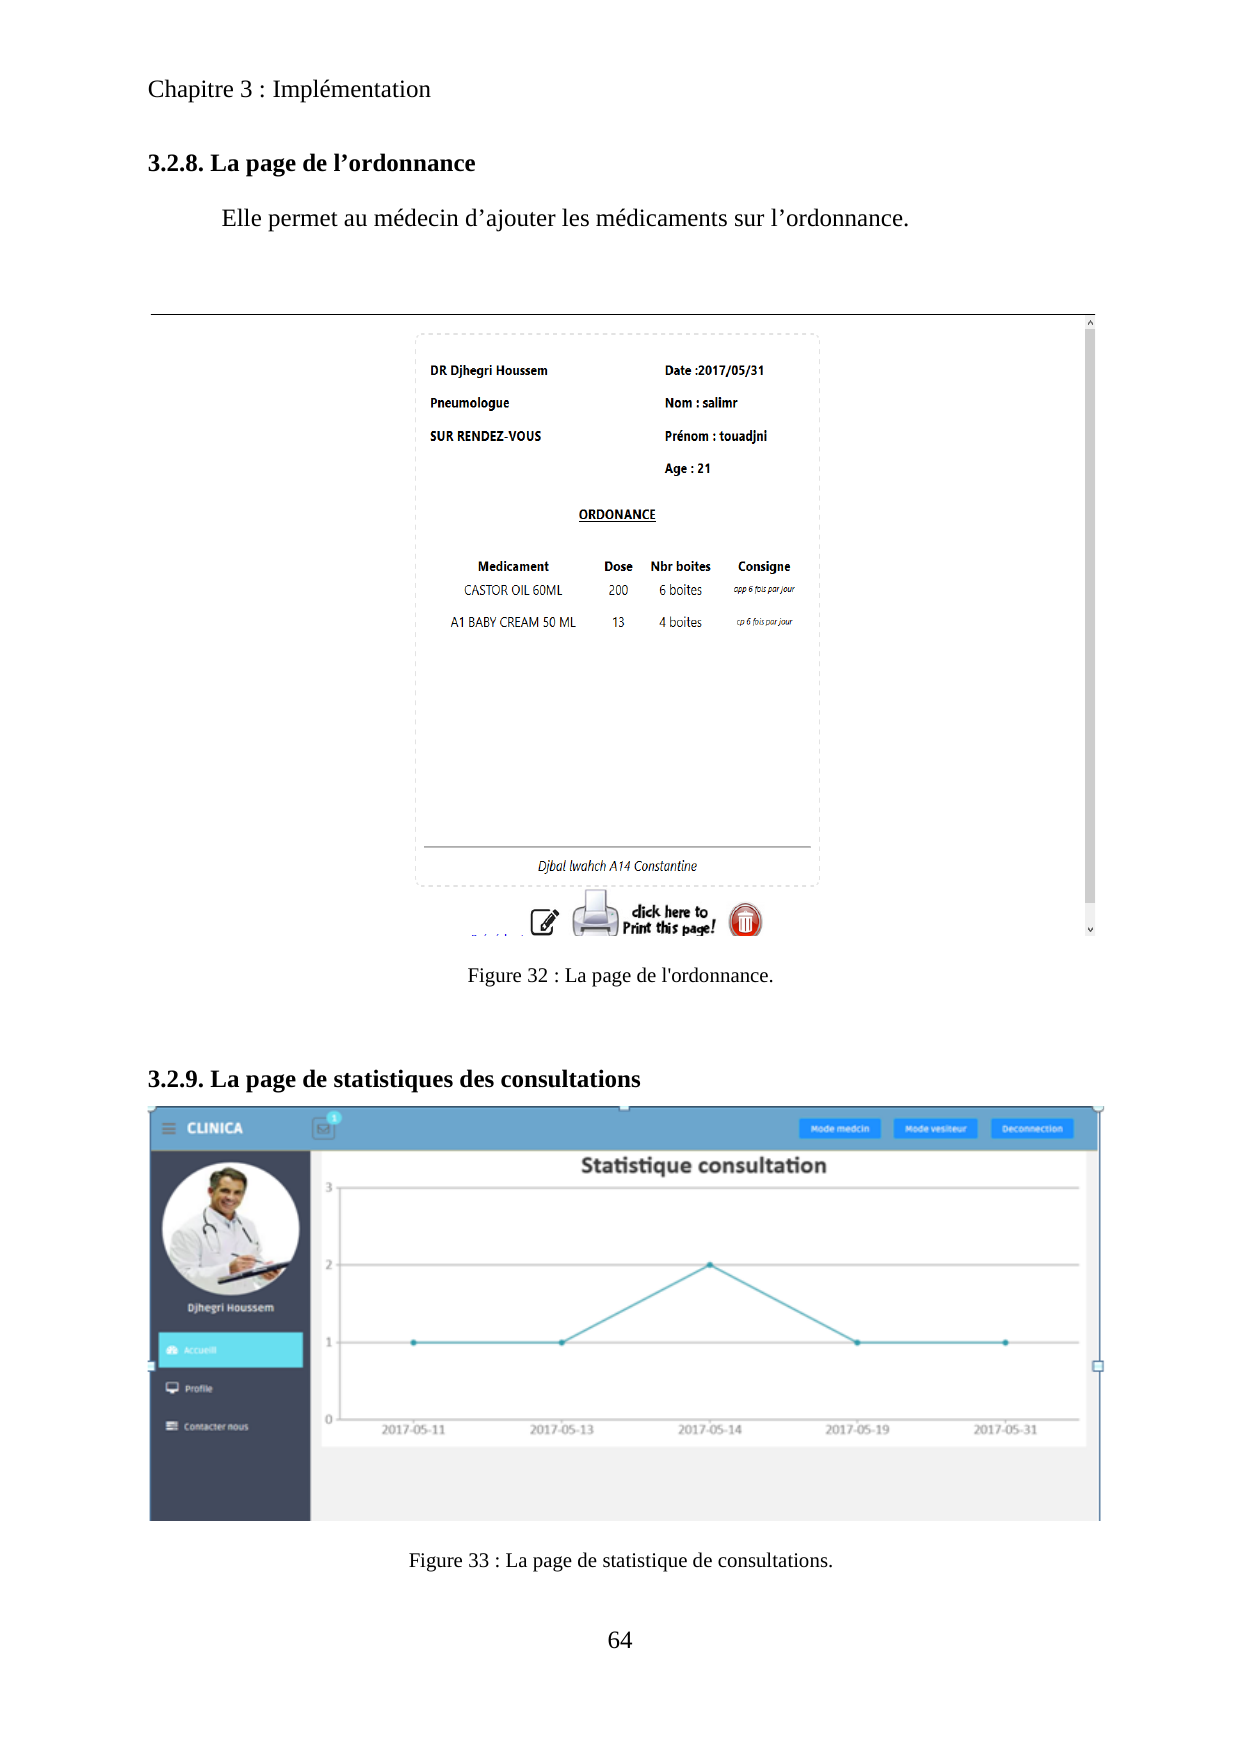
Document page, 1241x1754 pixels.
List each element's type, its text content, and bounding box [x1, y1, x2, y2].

picture [147, 1106, 1105, 1521]
text 3.2.9. La page de statistiques des consultations [148, 1064, 1154, 1093]
text Elle permet au médecin d’ajouter les médicaments sur l’ordonnance. [221, 203, 1154, 232]
picture [150, 314, 1096, 936]
text Chapitre 3 : Implémentation [148, 74, 1154, 103]
text 3.2.8. La page de l’ordonnance [148, 148, 1154, 177]
text Figure 32 : La page de l'ordonnance. [467, 963, 1154, 987]
text 64 [607, 1625, 1154, 1654]
text Figure 33 : La page de statistique de consultations. [408, 1548, 1154, 1572]
